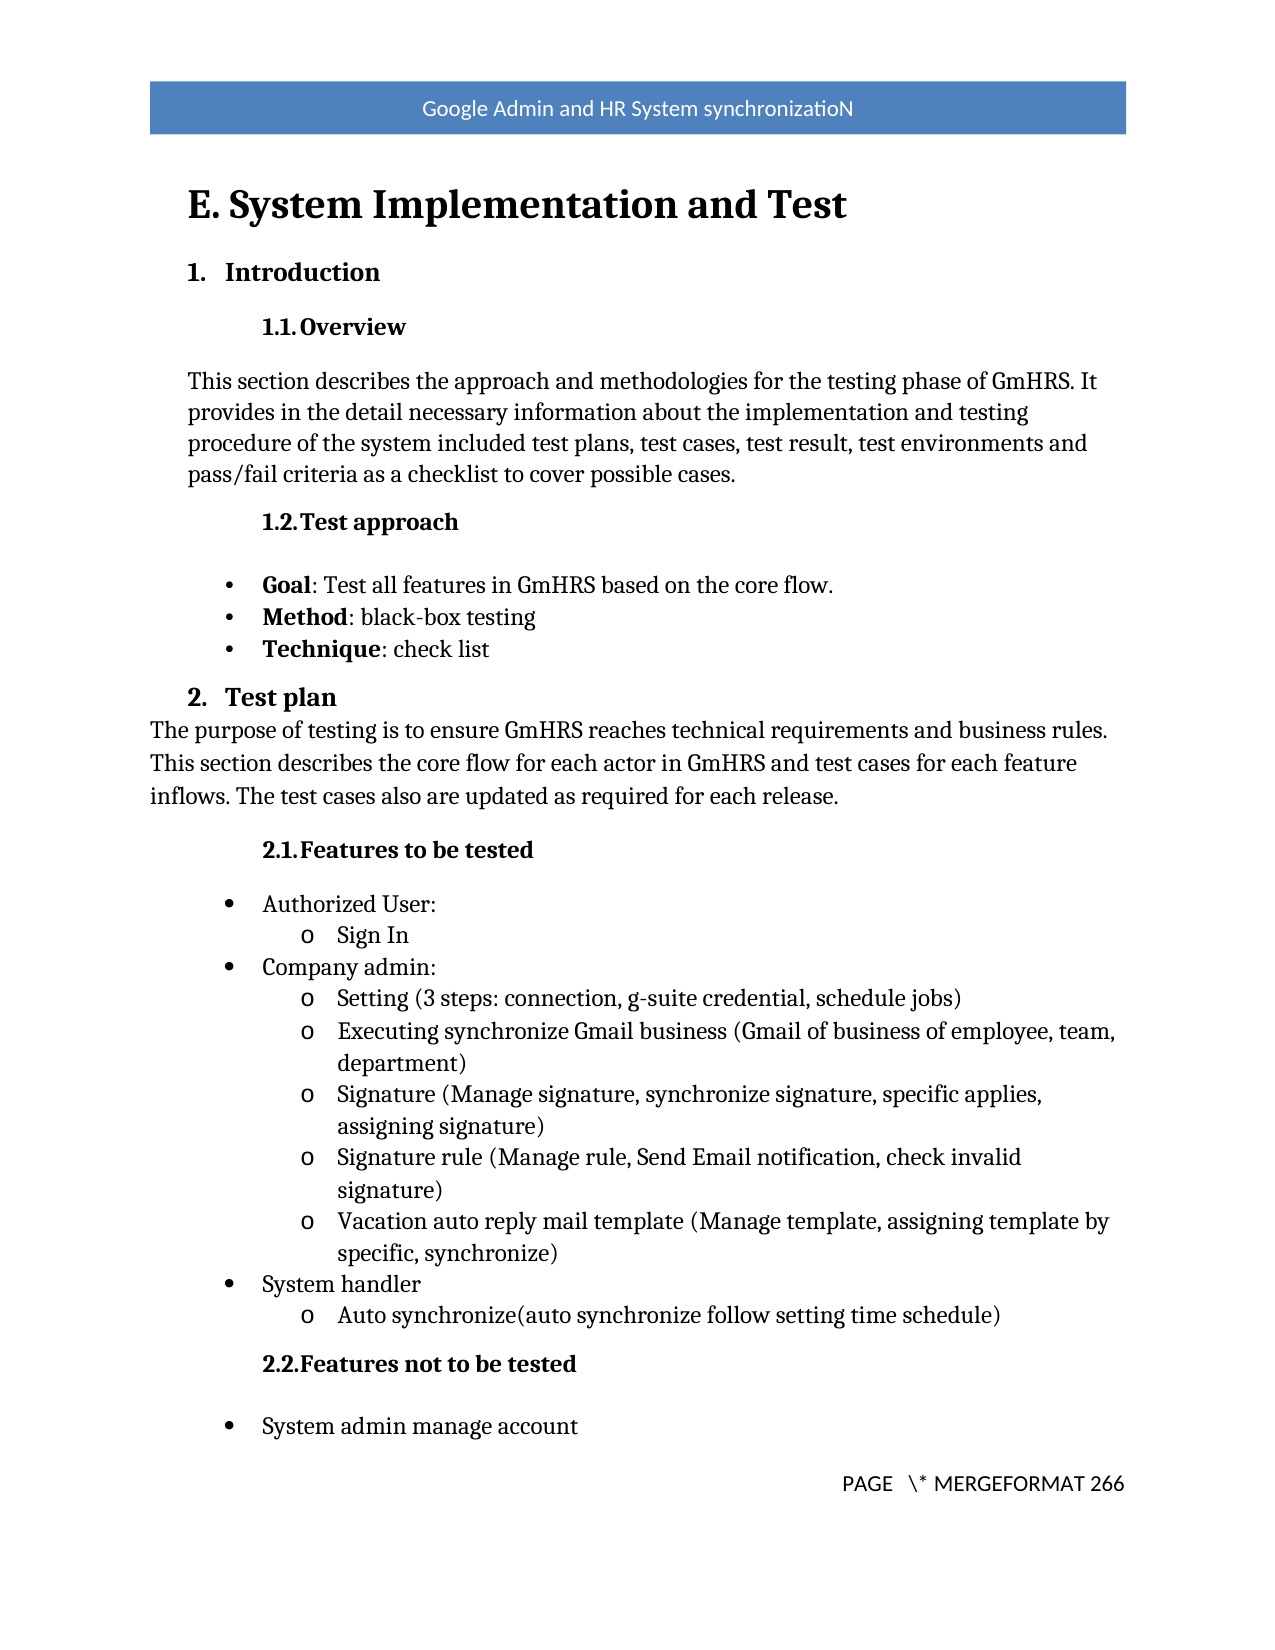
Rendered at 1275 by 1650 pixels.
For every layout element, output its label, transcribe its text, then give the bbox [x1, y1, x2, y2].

subtitle E. System Implementation and Test [187, 181, 1125, 229]
list Company admin: [225, 953, 1125, 982]
list Executing synchronize Gmail business (Gmail of business of employee, team, department) [300, 1017, 1125, 1078]
list Authorized User: [225, 890, 1125, 918]
subtitle Features not to be tested [262, 1350, 1125, 1379]
list Goal: Test all features in GmHRS based on the core flow. [225, 570, 1125, 600]
subtitle Features to be tested [262, 836, 1125, 864]
list Auto synchronize(auto synchronize follow setting time schedule) [300, 1301, 1125, 1331]
text The purpose of testing is to ensure GmHRS reaches technical requirements and business rules. This section describes the core flow for each actor in GmHRS and test cases for each feature inflows. The test cases also are updated as required for each release. [150, 716, 1125, 811]
list Technique: check list [225, 634, 1125, 663]
list Vacation auto reply mail template (Manage template, assigning template by specific, synchronize) [300, 1207, 1125, 1268]
subtitle Test approach [262, 508, 1125, 537]
list System admin manage account [225, 1412, 1125, 1441]
subtitle Overview [262, 313, 1125, 342]
list Signature (Manage signature, synchronize signature, specific applies, assigning signature) [300, 1080, 1125, 1141]
subtitle Introduction [187, 257, 1125, 288]
subtitle Test plan [187, 682, 1125, 713]
list Setting (3 steps: connection, g-suite credential, schedule jobs) [300, 984, 1125, 1014]
list System handler [225, 1270, 1125, 1299]
list Sign In [300, 921, 1125, 951]
list Signature rule (Manage rule, Send Email notification, check invalid signature) [300, 1143, 1125, 1204]
list Method: black-box testing [225, 602, 1125, 632]
text This section describes the approach and methodologies for the testing phase of GmHRS. It provides in the detail necessary information about the implementation and testing procedure of the system included test plans, test cases, test result, test environments and pass/fail criteria as a checklist to cover possible cases. [187, 367, 1125, 489]
